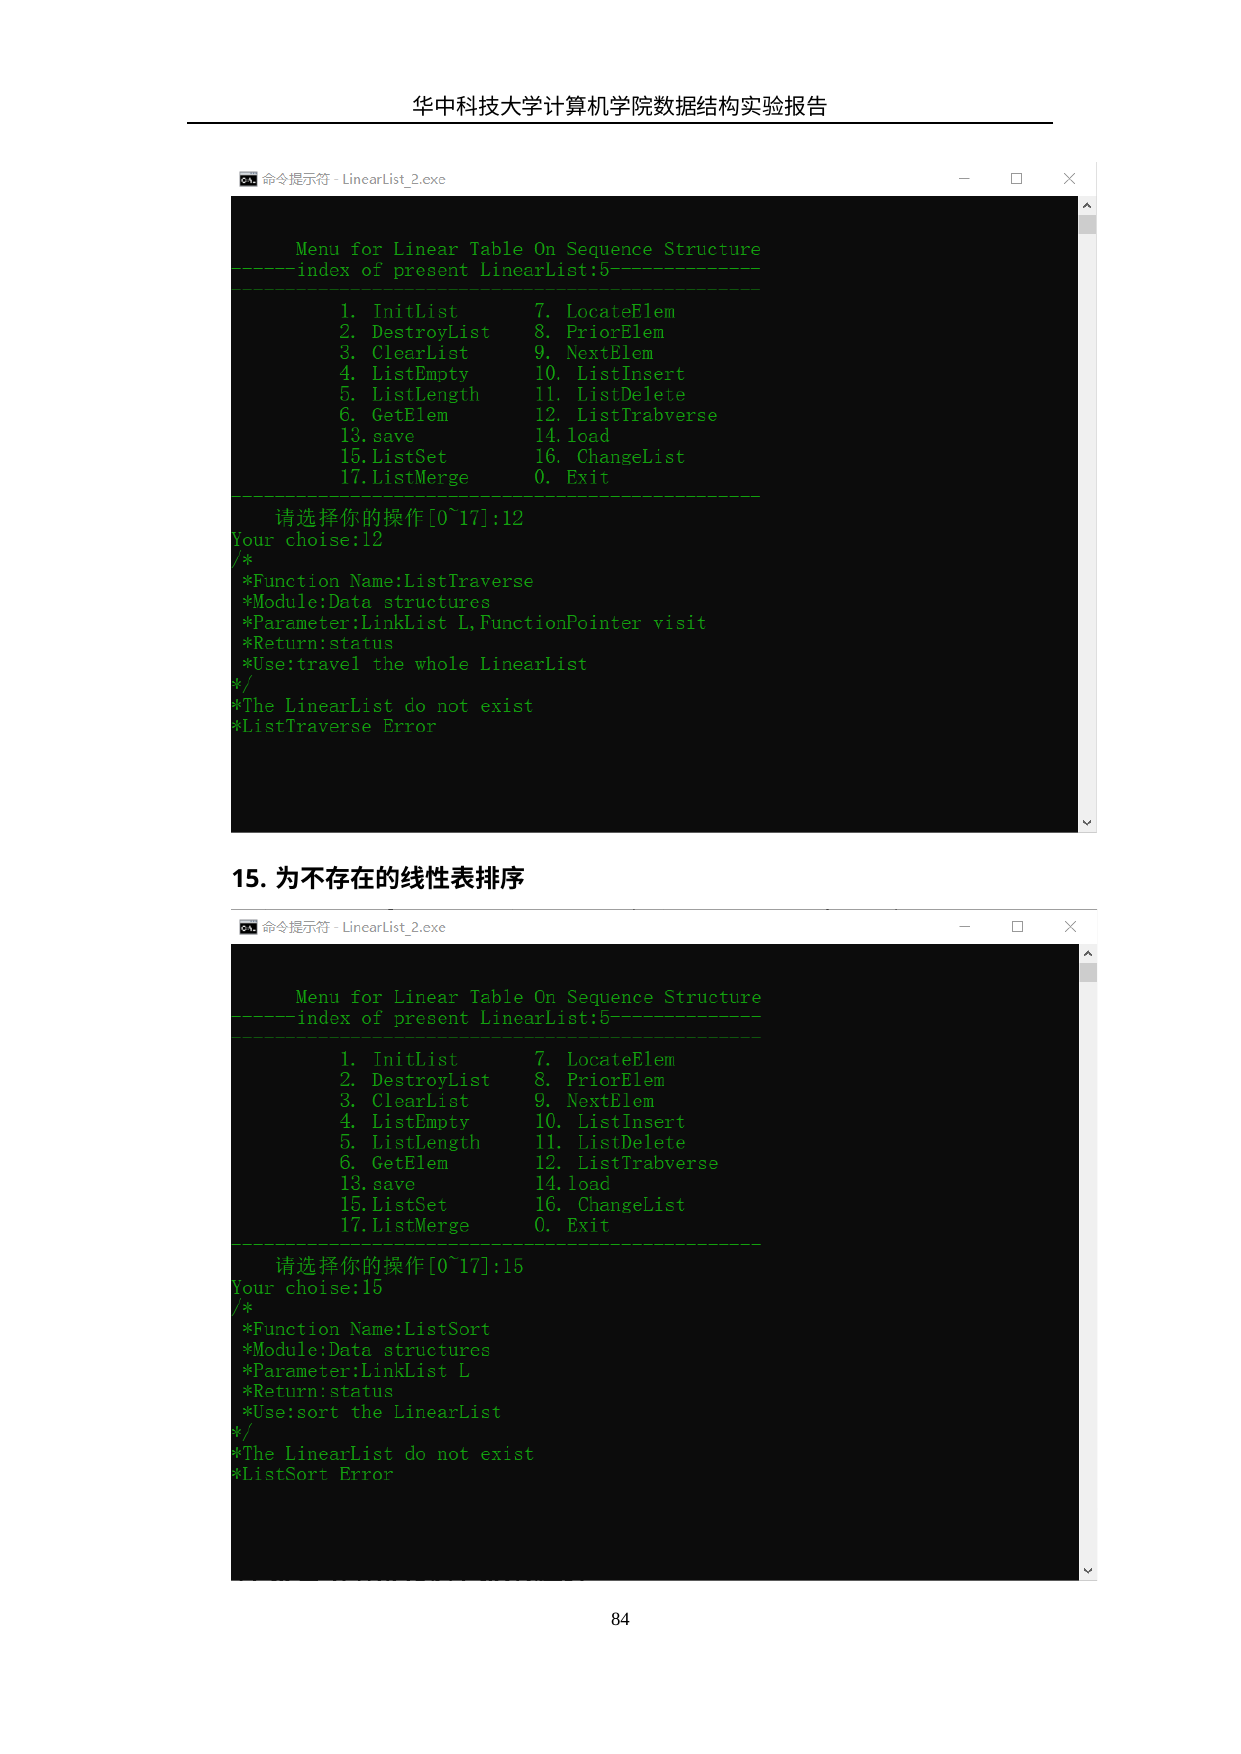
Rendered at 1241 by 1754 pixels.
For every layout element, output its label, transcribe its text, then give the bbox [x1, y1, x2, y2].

picture [231, 909, 1098, 1581]
picture [231, 162, 1097, 833]
list 为不存在的线性表排序 [187, 844, 1053, 909]
